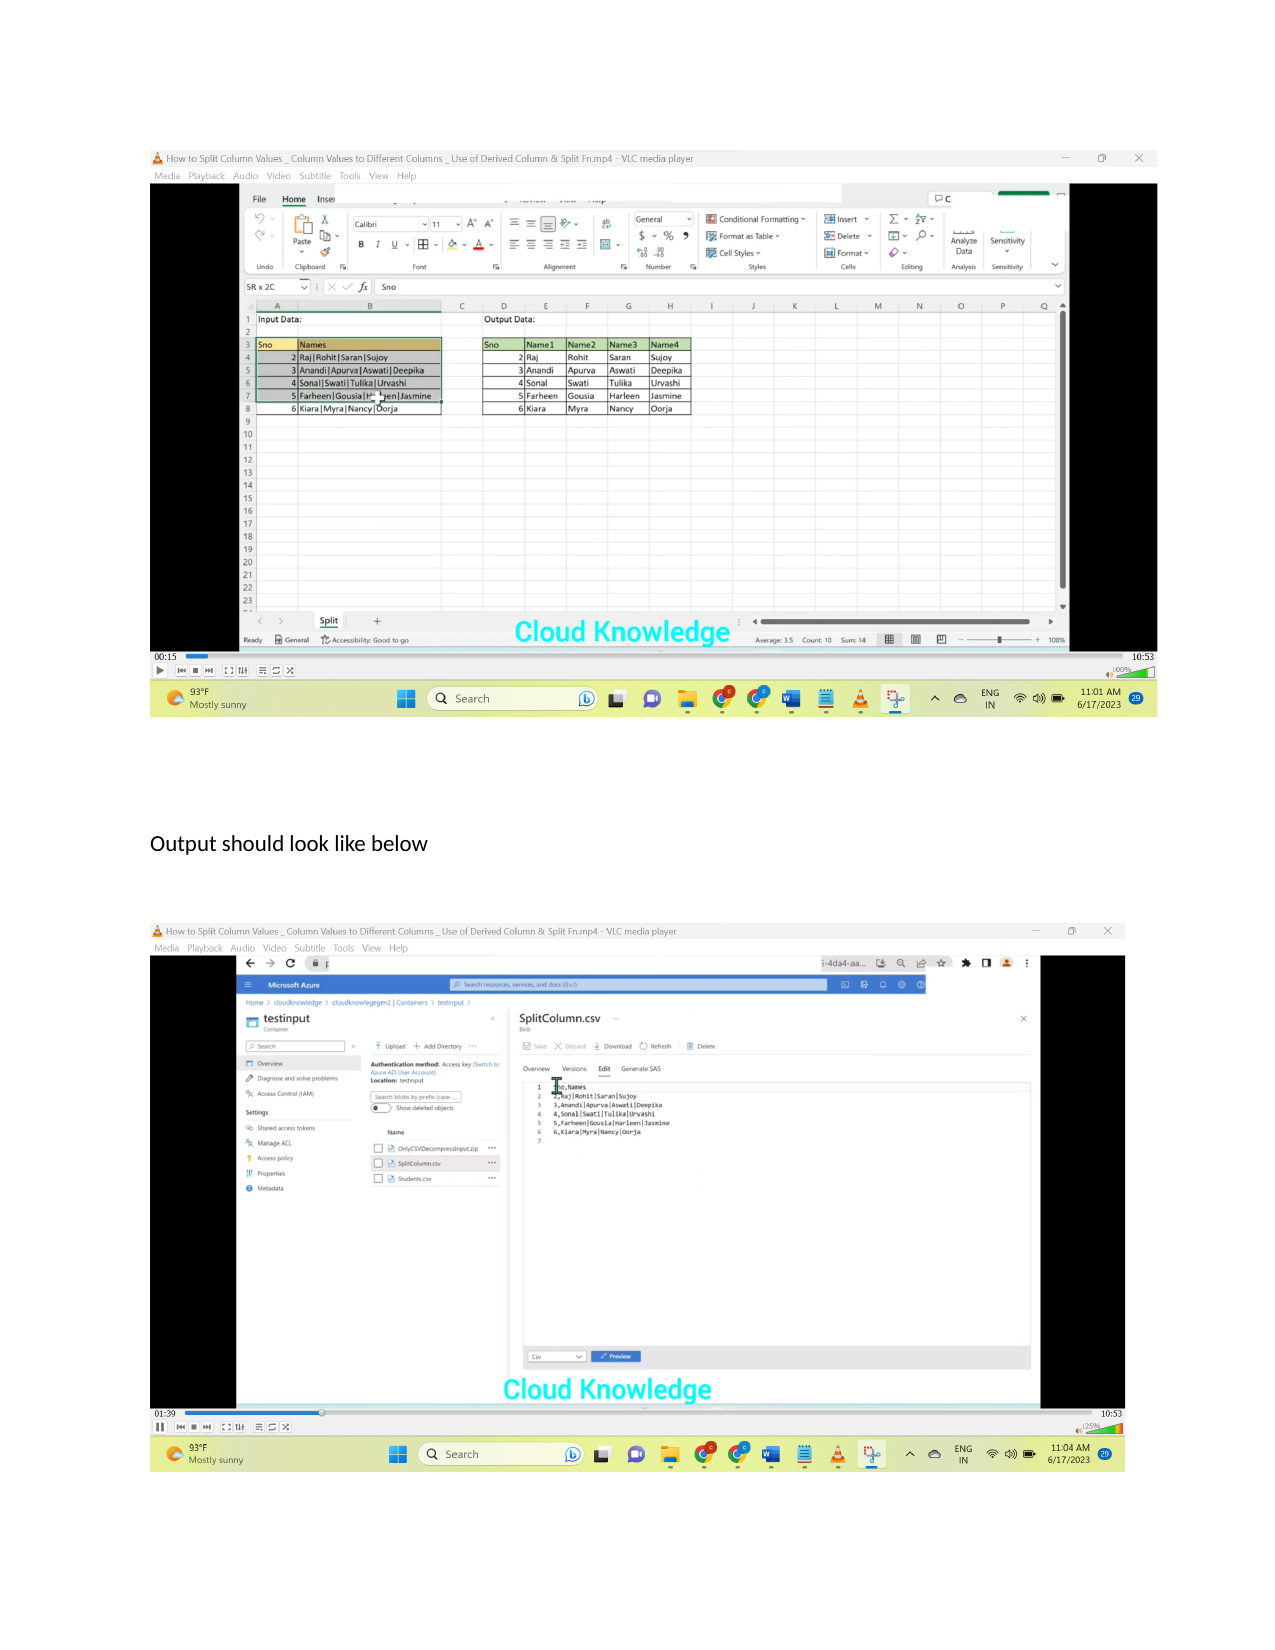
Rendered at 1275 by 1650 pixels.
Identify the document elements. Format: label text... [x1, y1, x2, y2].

picture [150, 923, 1125, 1472]
text Output should look like below [150, 829, 1125, 857]
picture [150, 150, 1158, 717]
